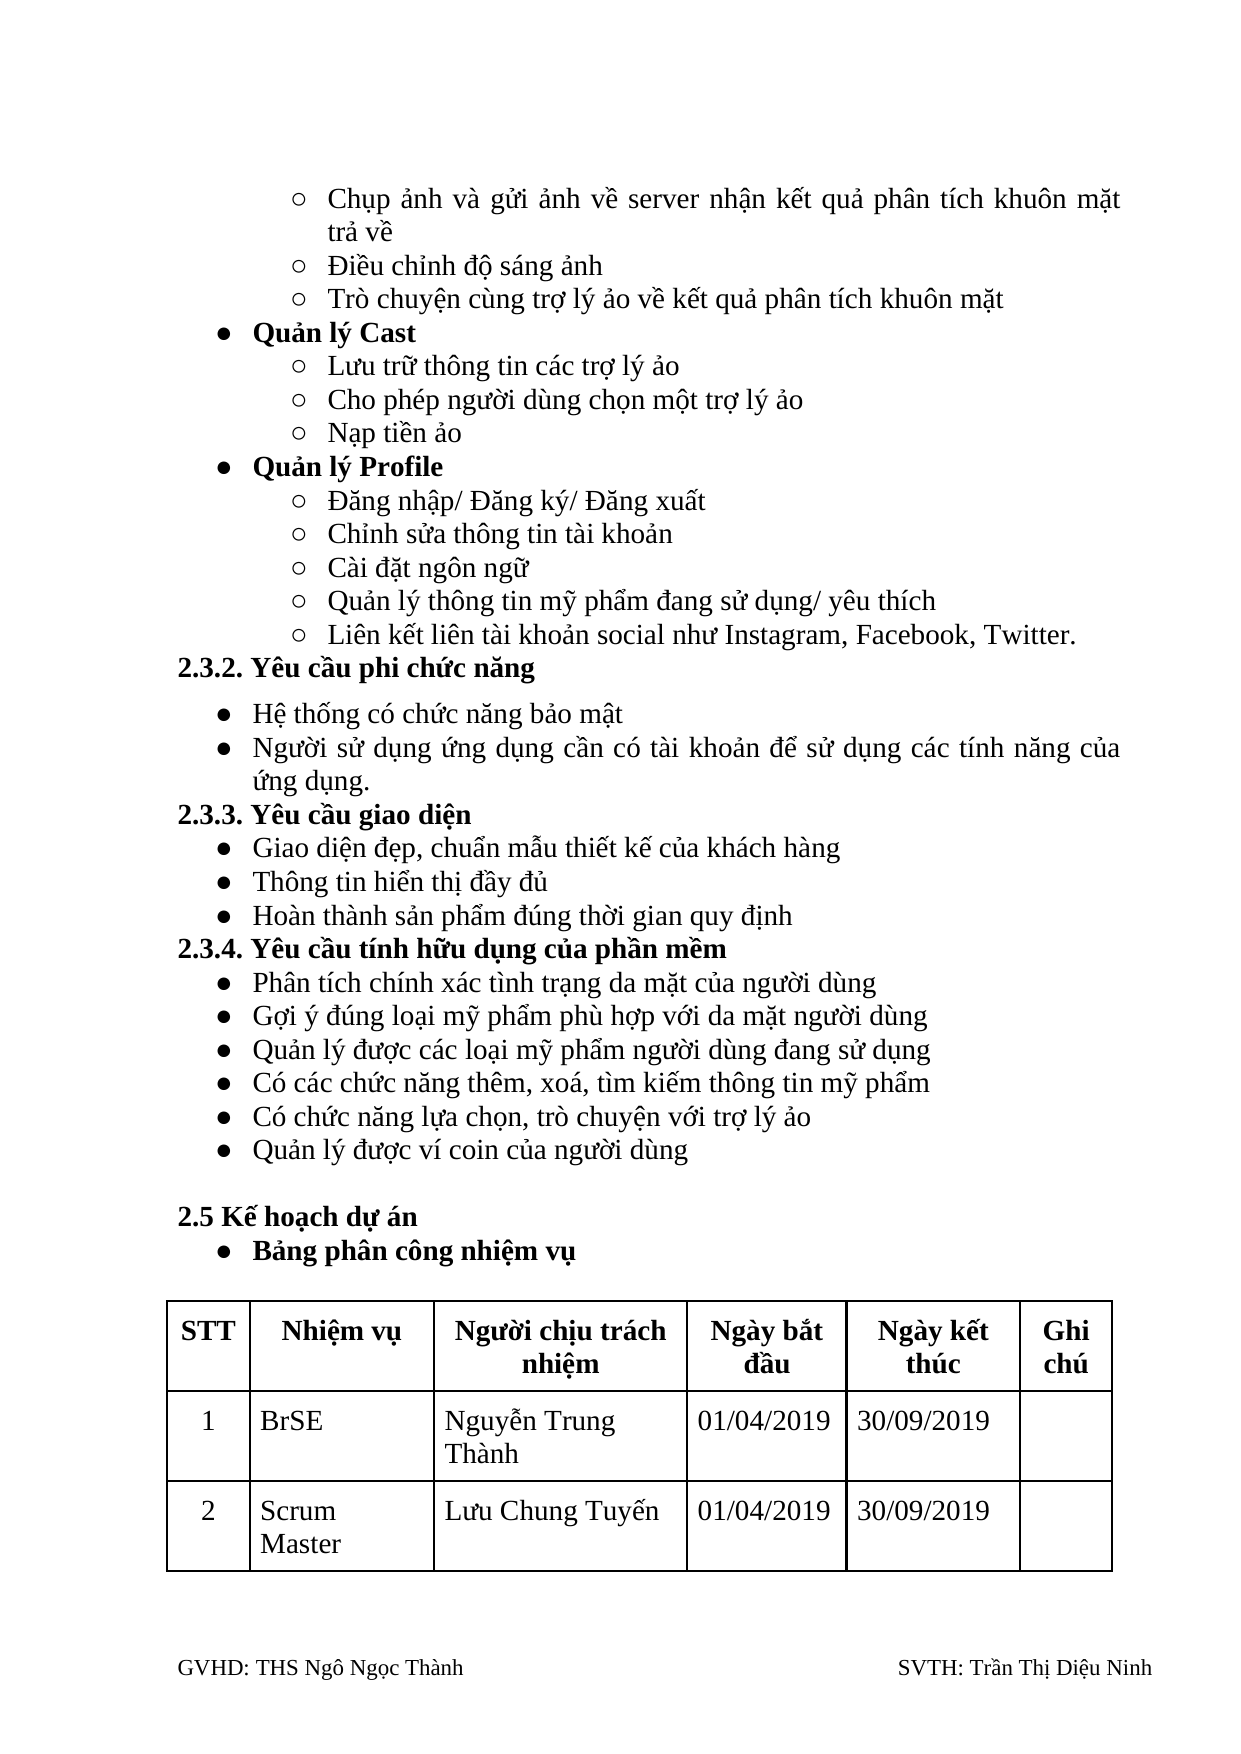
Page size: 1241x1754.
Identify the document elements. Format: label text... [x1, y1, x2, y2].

list Người sử dụng ứng dụng cần có tài khoản để sử dụng các tính năng của ứng dụng. [215, 730, 1122, 797]
table_cell Lưu Chung Tuyến [435, 1482, 686, 1570]
table_cell 30/09/2019 [848, 1392, 1019, 1480]
table_cell BrSE [251, 1392, 433, 1480]
text 2.3.4. Yêu cầu tính hữu dụng của phần mềm [177, 931, 1122, 965]
table_cell 1 [168, 1392, 249, 1480]
list Thông tin hiển thị đầy đủ [215, 864, 1122, 898]
list Đăng nhập/ Đăng ký/ Đăng xuất [290, 483, 1122, 516]
table_header Nhiệm vụ [251, 1302, 433, 1390]
table_cell Scrum Master [251, 1482, 433, 1570]
list Chụp ảnh và gửi ảnh về server nhận kết quả phân tích khuôn mặt trả về [290, 181, 1122, 248]
list Chỉnh sửa thông tin tài khoản [290, 516, 1122, 550]
list Cho phép người dùng chọn một trợ lý ảo [290, 382, 1122, 416]
table_cell 01/04/2019 [688, 1482, 845, 1570]
list Quản lý được các loại mỹ phẩm người dùng đang sử dụng [215, 1032, 1122, 1065]
table_header Ghi chú [1021, 1302, 1111, 1390]
table_cell 2 [168, 1482, 249, 1570]
table_cell 30/09/2019 [848, 1482, 1019, 1570]
list Quản lý Profile [215, 449, 1122, 483]
list Bảng phân công nhiệm vụ [215, 1233, 1122, 1267]
table_cell Nguyễn Trung Thành [435, 1392, 686, 1480]
list Quản lý thông tin mỹ phẩm đang sử dụng/ yêu thích [290, 583, 1122, 617]
list Trò chuyện cùng trợ lý ảo về kết quả phân tích khuôn mặt [290, 281, 1122, 315]
list Quản lý được ví coin của người dùng [215, 1132, 1122, 1166]
list Phân tích chính xác tình trạng da mặt của người dùng [215, 965, 1122, 998]
list Có các chức năng thêm, xoá, tìm kiếm thông tin mỹ phẩm [215, 1065, 1122, 1099]
text 2.5 Kế hoạch dự án [177, 1199, 1122, 1233]
list Giao diện đẹp, chuẩn mẫu thiết kế của khách hàng [215, 831, 1122, 864]
table_header Người chịu trách nhiệm [435, 1302, 686, 1390]
list Nạp tiền ảo [290, 416, 1122, 449]
list Hoàn thành sản phẩm đúng thời gian quy định [215, 898, 1122, 931]
table_cell [1021, 1482, 1111, 1570]
list Lưu trữ thông tin các trợ lý ảo [290, 348, 1122, 382]
text 2.3.2. Yêu cầu phi chức năng [177, 650, 1122, 684]
list Hệ thống có chức năng bảo mật [215, 696, 1122, 730]
table_cell [1021, 1392, 1111, 1480]
table_header Ngày bắt đầu [688, 1302, 845, 1390]
list Gợi ý đúng loại mỹ phẩm phù hợp với da mặt người dùng [215, 998, 1122, 1032]
list Cài đặt ngôn ngữ [290, 550, 1122, 583]
list Điều chỉnh độ sáng ảnh [290, 248, 1122, 281]
list Quản lý Cast [215, 315, 1122, 348]
text 2.3.3. Yêu cầu giao diện [177, 797, 1122, 831]
list Có chức năng lựa chọn, trò chuyện với trợ lý ảo [215, 1099, 1122, 1132]
table_header Ngày kết thúc [848, 1302, 1019, 1390]
table_header STT [168, 1302, 249, 1390]
list Liên kết liên tài khoản social như Instagram, Facebook, Twitter. [290, 617, 1122, 650]
table_cell 01/04/2019 [688, 1392, 845, 1480]
